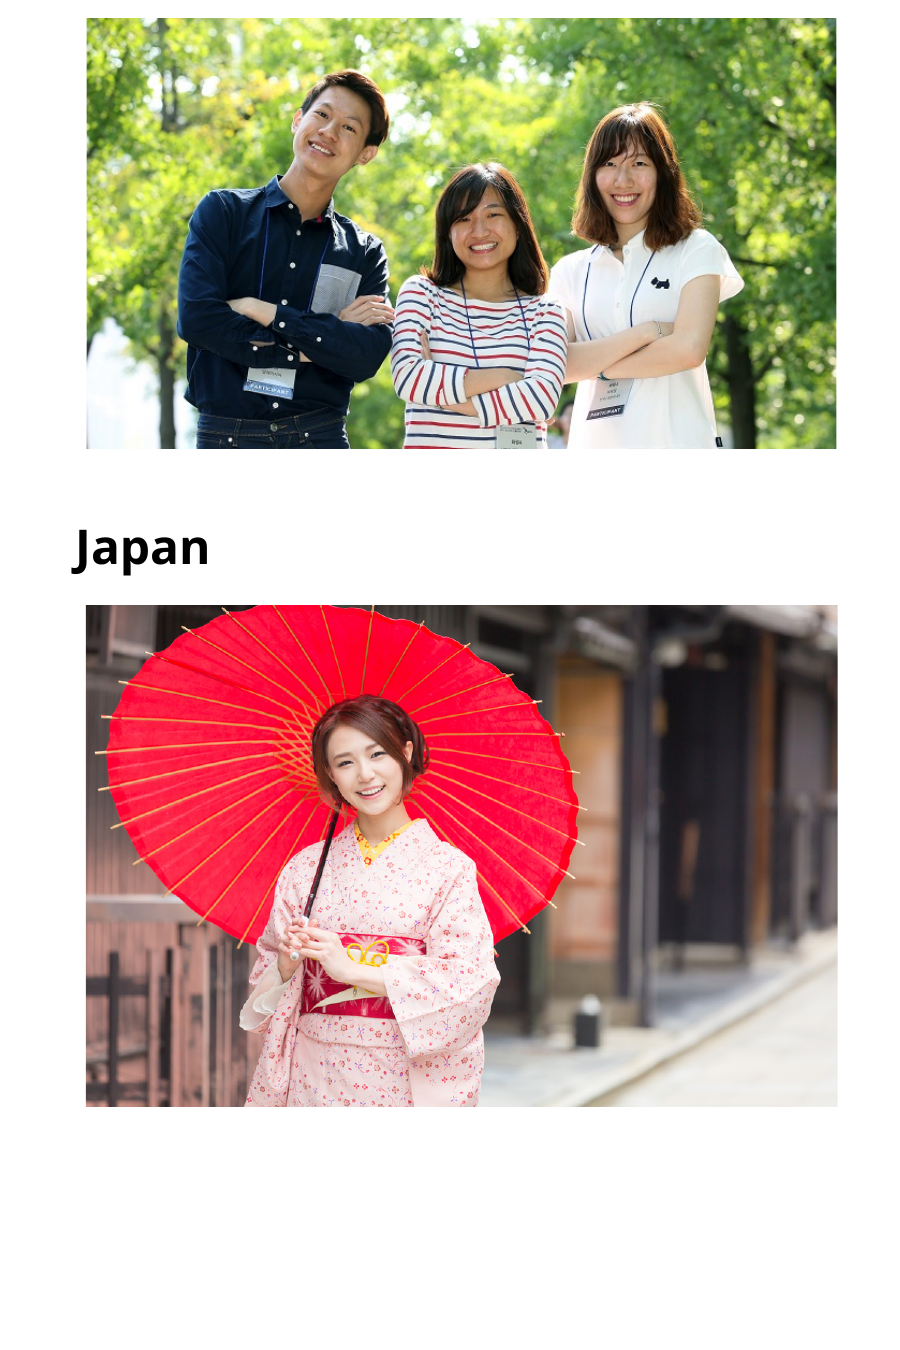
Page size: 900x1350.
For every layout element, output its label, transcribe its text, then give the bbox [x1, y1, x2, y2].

picture [85, 605, 838, 1107]
picture [86, 18, 837, 449]
